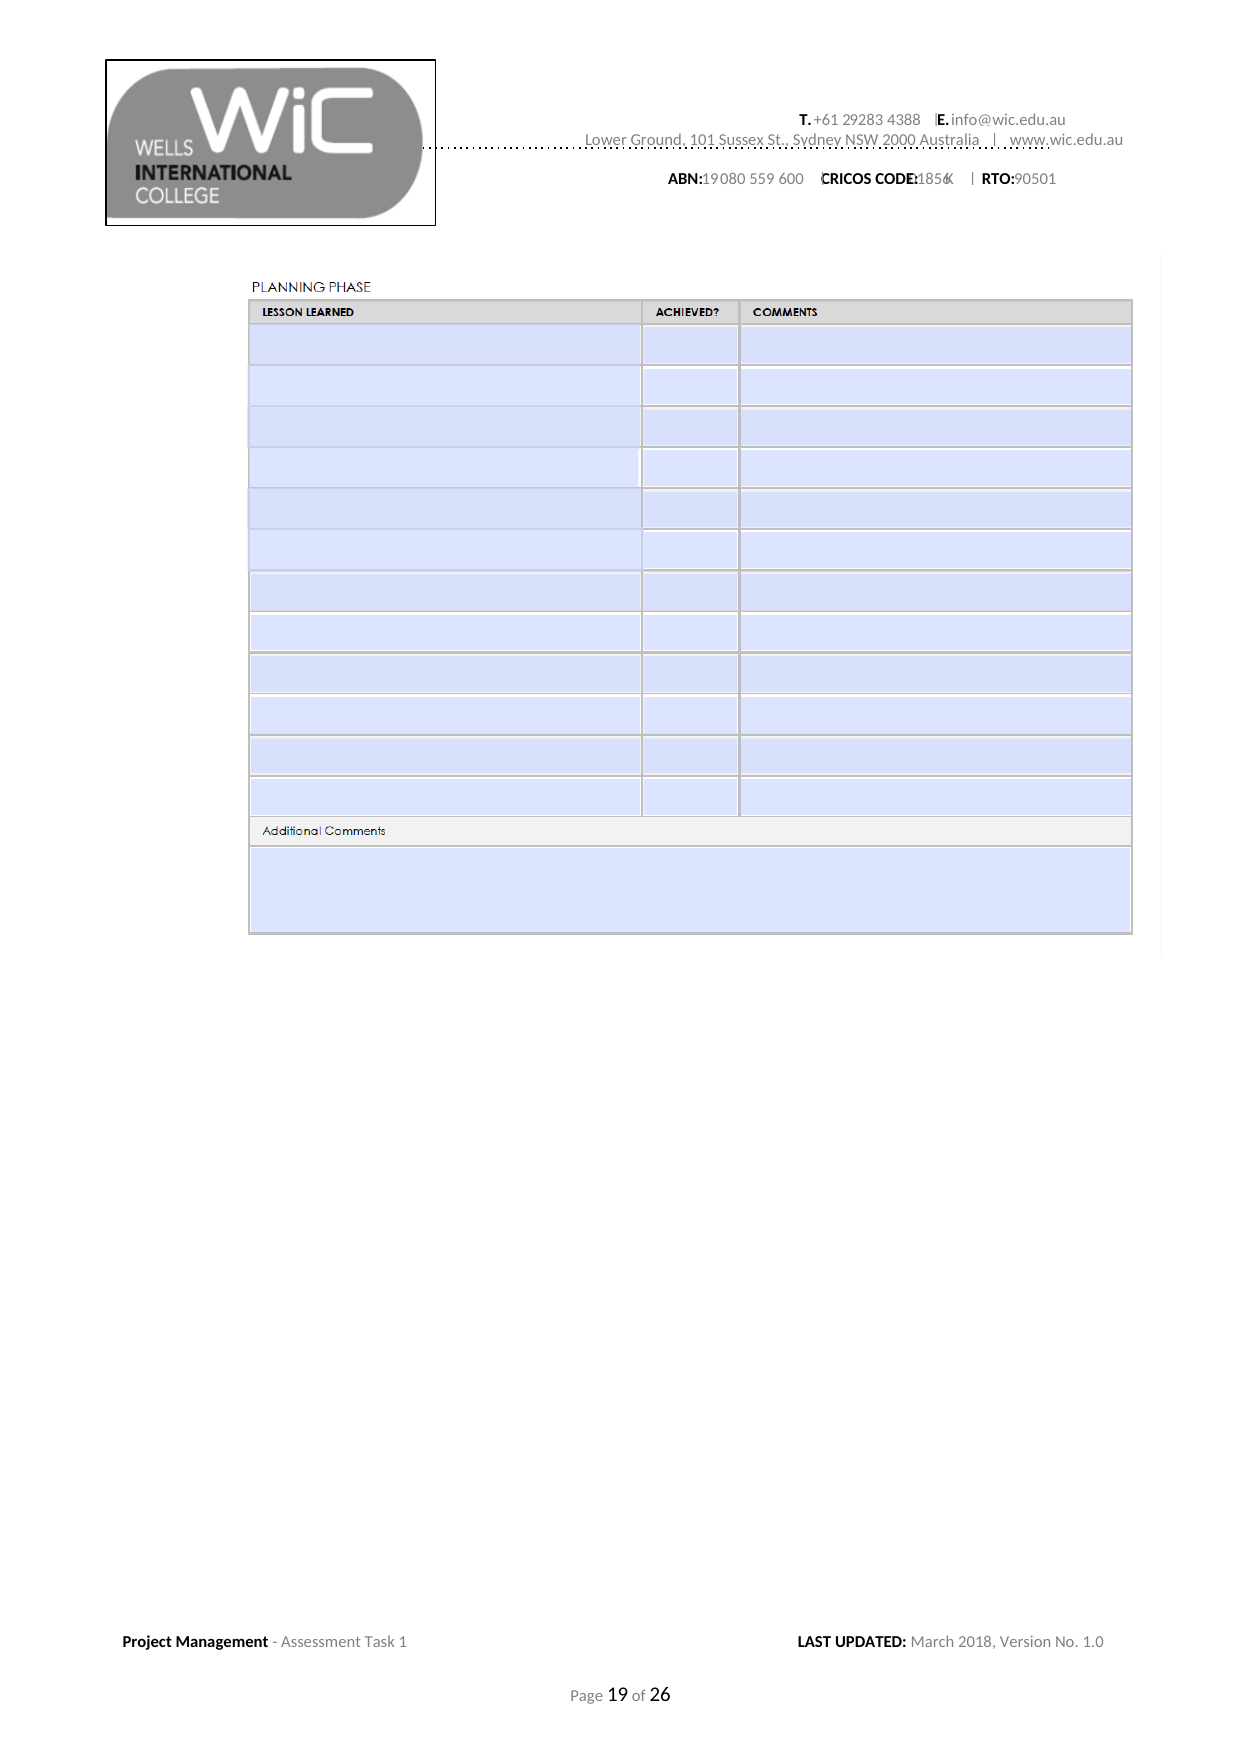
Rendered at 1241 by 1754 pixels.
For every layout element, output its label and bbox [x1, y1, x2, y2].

picture [107, 61, 435, 225]
picture [223, 252, 1162, 959]
